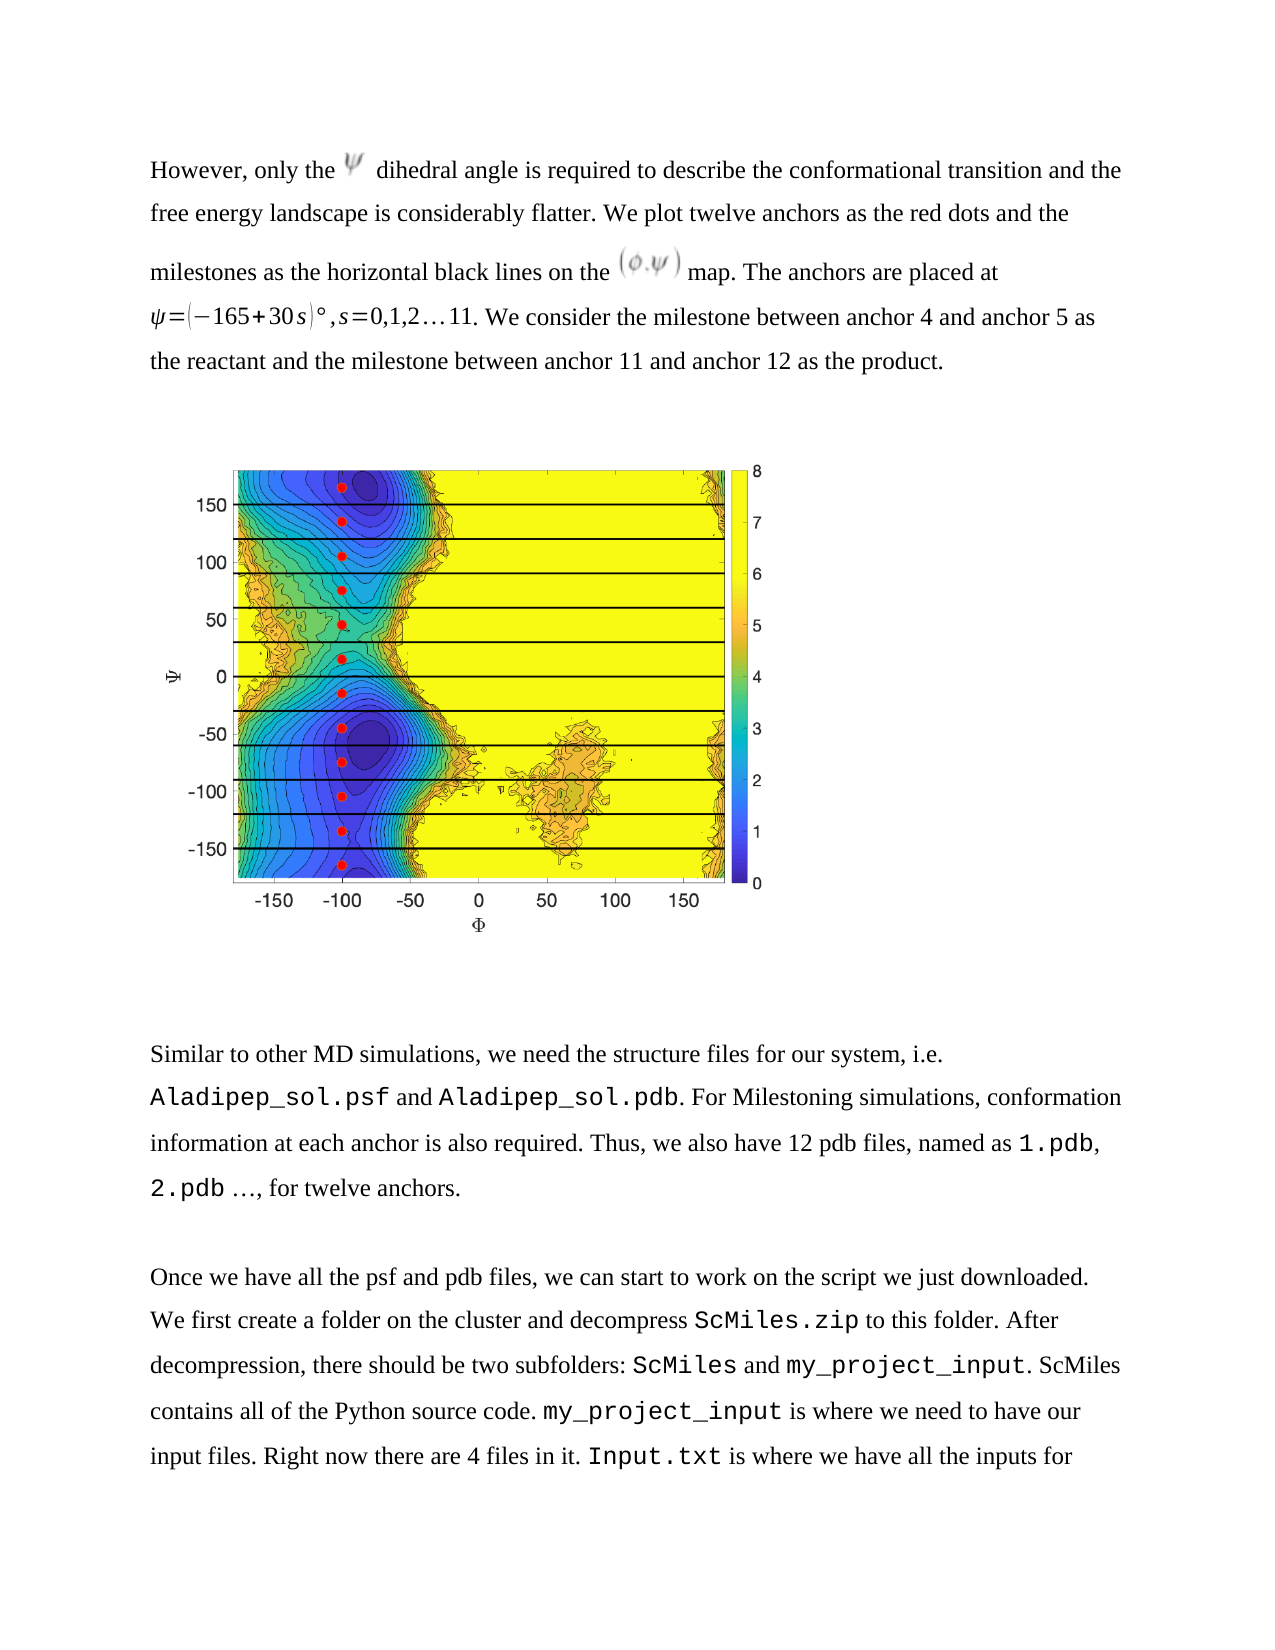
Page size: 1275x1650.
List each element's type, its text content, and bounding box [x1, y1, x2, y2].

text Once we have all the psf and pdb files, we can start to work on the script we just downloaded. [150, 1262, 1125, 1291]
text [150, 1305, 1125, 1472]
text However, only the dihedral angle is required to describe the conformational transition and the free energy landscape is considerably flatter. We plot twelve anchors as the red dots and the milestones as the horizontal black lines on the map. The anchors are placed at . We consider the milestone between anchor 4 and anchor 5 as the reactant and the milestone between anchor 11 and anchor 12 as the product. [150, 150, 1125, 375]
picture [150, 432, 826, 938]
text Similar to other MD simulations, we need the structure files for our system, i.e. Aladipep_sol.psf and Aladipep_sol.pdb. For Milestoning simulations, conformation information at each anchor is also required. Thus, we also have 12 pdb files, named as 1.pdb, 2.pdb …, for twelve anchors. [150, 1039, 1125, 1204]
